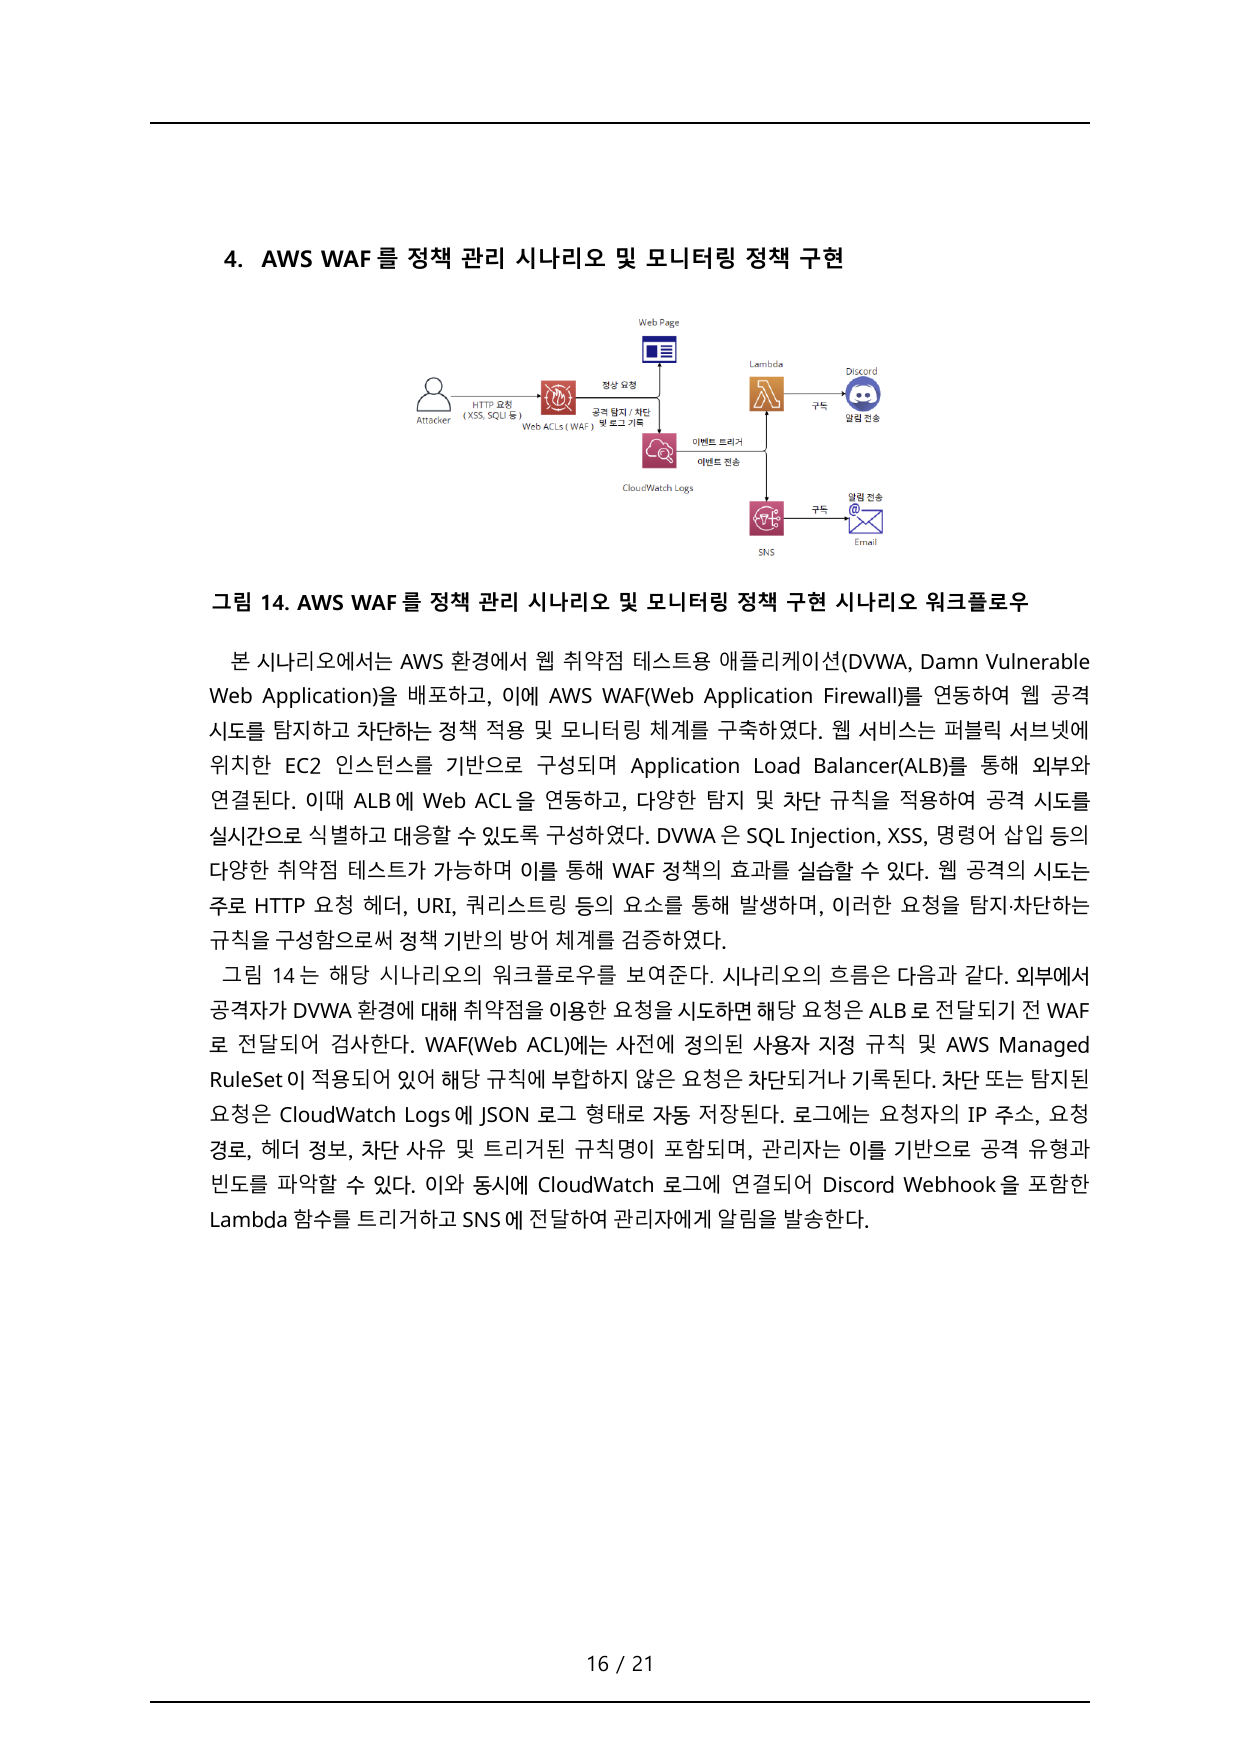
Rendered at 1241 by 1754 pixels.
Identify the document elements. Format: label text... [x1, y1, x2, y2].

picture [394, 297, 910, 572]
list AWS WAF를 정책 관리 시나리오 및 모니터링 정책 구현 [224, 242, 1090, 273]
text 본 시나리오에서는 AWS 환경에서 웹 취약점 테스트용 애플리케이션(DVWA, Damn Vulnerable Web Application)을 배포하고, 이에 AWS WAF(Web Application Firewall)를 연동하여 웹 공격 시도를 탐지하고 차단하는 정책 적용 및 모니터링 체계를 구축하였다. 웹 서비스는 퍼블릭 서브넷에 위치한 EC2 인스턴스를 기반으로 구성되며 Application Load Balancer(ALB)를 통해 외부와 연결된다. 이때 ALB에 Web ACL을 연동하고, 다양한 탐지 및 차단 규칙을 적용하여 공격 시도를 실시간으로 식별하고 대응할 수 있도록 구성하였다. DVWA은 SQL Injection, XSS, 명령어 삽입 등의 다양한 취약점 테스트가 가능하며 이를 통해 WAF 정책의 효과를 실습할 수 있다. 웹 공격의 시도는 주로 HTTP 요청 헤더, URI, 쿼리스트링 등의 요소를 통해 발생하며, 이러한 요청을 탐지·차단하는 규칙을 구성함으로써 정책 기반의 방어 체계를 검증하였다. 그림 14는 해당 시나리오의 워크플로우를 보여준다. 시나리오의 흐름은 다음과 같다. 외부에서 공격자가 DVWA 환경에 대해 취약점을 이용한 요청을 시도하면 해당 요청은 ALB로 전달되기 전 WAF로 전달되어 검사한다. WAF(Web ACL)에는 사전에 정의된 사용자 지정 규칙 및 AWS Managed RuleSet이 적용되어 있어 해당 규칙에 부합하지 않은 요청은 차단되거나 기록된다. 차단 또는 탐지된 요청은 CloudWatch Logs에 JSON 로그 형태로 자동 저장된다. 로그에는 요청자의 IP 주소, 요청 경로, 헤더 정보, 차단 사유 및 트리거된 규칙명이 포함되며, 관리자는 이를 기반으로 공격 유형과 빈도를 파악할 수 있다. 이와 동시에 CloudWatch 로그에 연결되어 Discord Webhook을 포함한 Lambda 함수를 트리거하고 SNS에 전달하여 관리자에게 알림을 발송한다. [209, 645, 1090, 1234]
